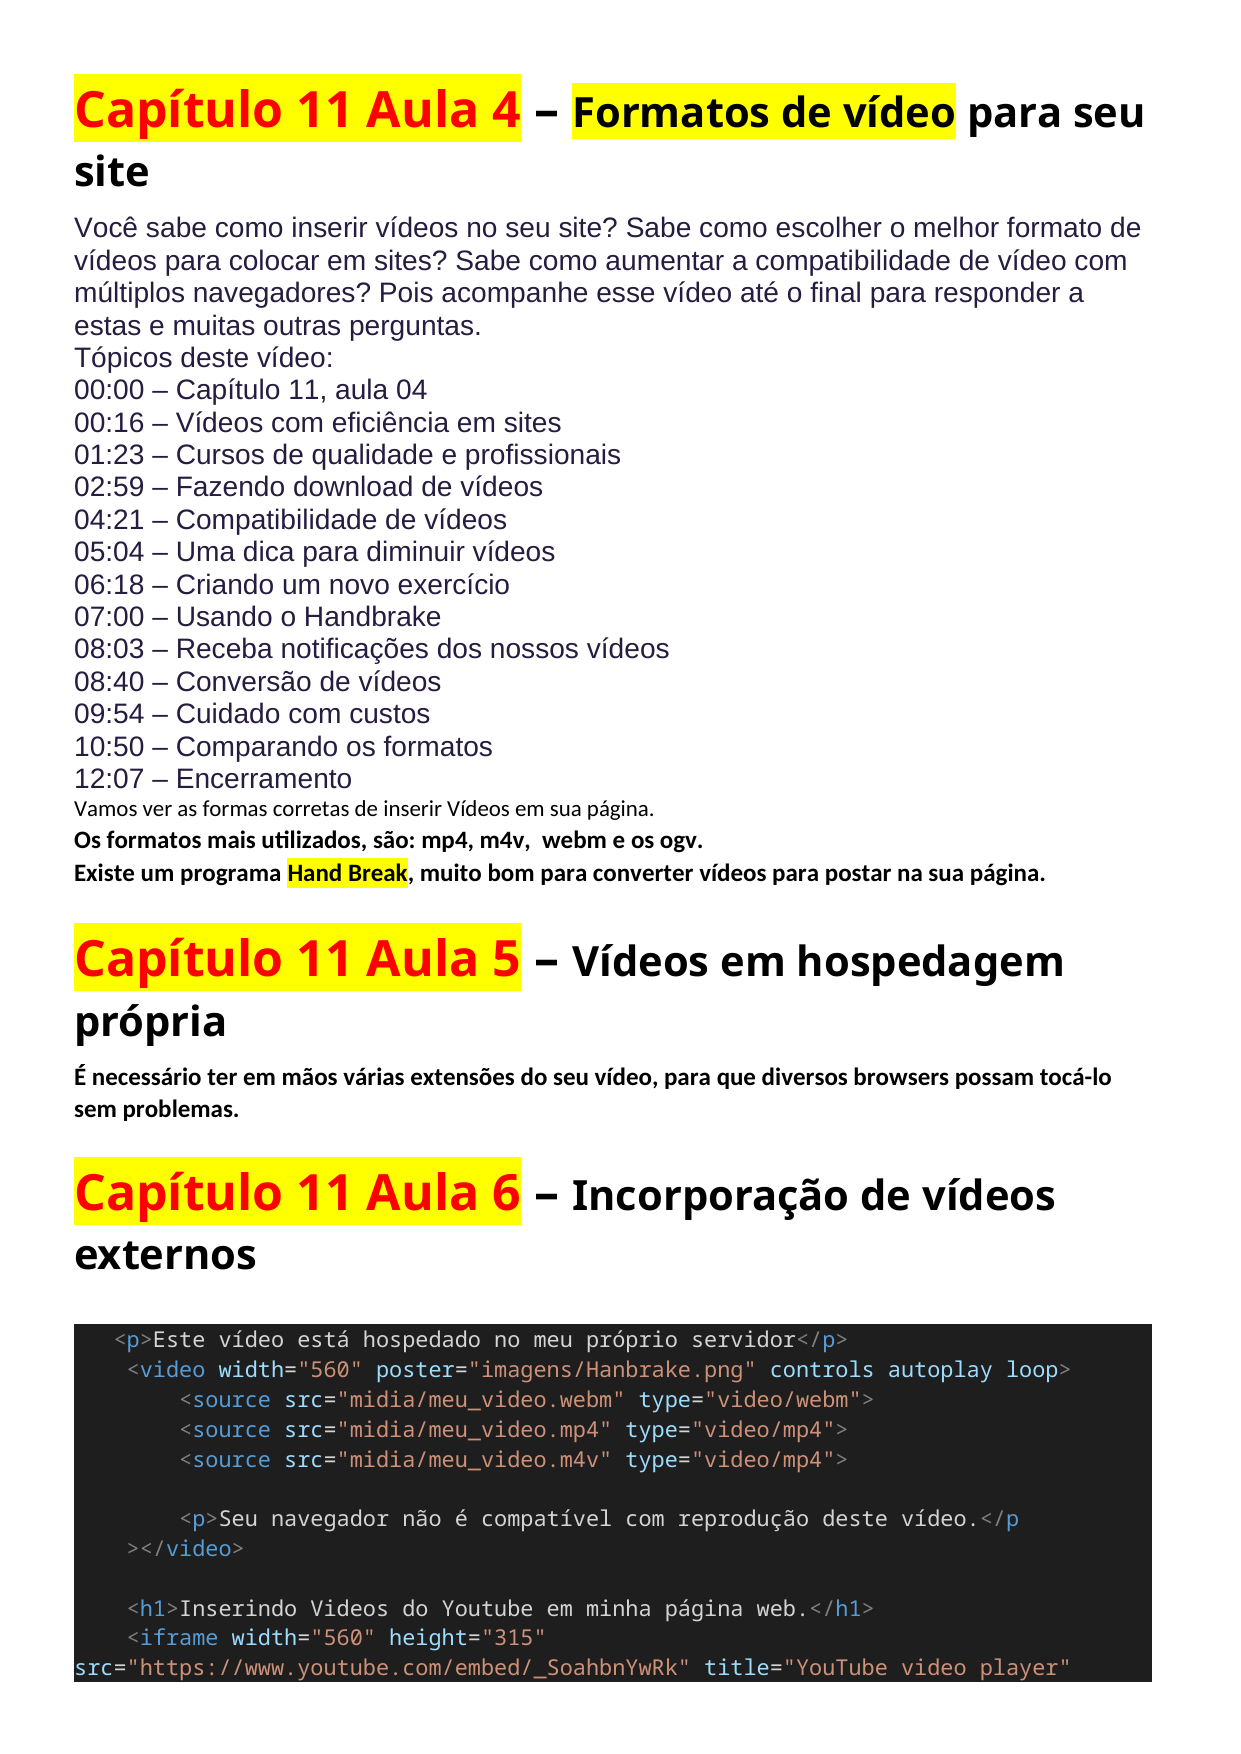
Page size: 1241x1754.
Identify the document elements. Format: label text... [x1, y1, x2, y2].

text <p>Este vídeo está hospedado no meu próprio servidor</p> [74, 1324, 1152, 1354]
subtitle Capítulo 11 Aula 5 – Vídeos em hospedagem própria [74, 923, 1152, 1048]
text Os formatos mais utilizados, são: mp4, m4v, webm e os ogv. [74, 824, 1152, 855]
text Você sabe como inserir vídeos no seu site? Sabe como escolher o melhor formato de vídeos para colocar em sites? Sabe como aumentar a compatibilidade de vídeo com múltiplos navegadores? Pois acompanhe esse vídeo até o final para responder a estas e muitas outras perguntas. [74, 211, 1152, 341]
text <h1>Inserindo Videos do Youtube em minha página web.</h1> [74, 1592, 1152, 1622]
text Vamos ver as formas corretas de inserir Vídeos em sua página. [74, 794, 1152, 822]
text <source src="midia/meu_video.webm" type="video/webm"> [74, 1384, 1152, 1414]
text <source src="midia/meu_video.mp4" type="video/mp4"> [74, 1414, 1152, 1443]
text <p>Seu navegador não é compatível com reprodução deste vídeo.</p [74, 1503, 1152, 1533]
subtitle Capítulo 11 Aula 4 – Formatos de vídeo para seu site [74, 74, 1152, 199]
text Existe um programa Hand Break, muito bom para converter vídeos para postar na sua página. [74, 857, 1152, 888]
subtitle Capítulo 11 Aula 6 – Incorporação de vídeos externos [74, 1157, 1152, 1282]
text <source src="midia/meu_video.m4v" type="video/mp4"> [74, 1443, 1152, 1473]
text Tópicos deste vídeo: 00:00 – Capítulo 11, aula 04 00:16 – Vídeos com eficiência em sites 01:23 – Cursos de qualidade e profissionais 02:59 – Fazendo download de vídeos 04:21 – Compatibilidade de vídeos 05:04 – Uma dica para diminuir vídeos 06:18 – Criando um novo exercício 07:00 – Usando o Handbrake 08:03 – Receba notificações dos nossos vídeos 08:40 – Conversão de vídeos 09:54 – Cuidado com custos 10:50 – Comparando os formatos 12:07 – Encerramento [74, 341, 1152, 794]
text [74, 1622, 1152, 1682]
text É necessário ter em mãos várias extensões do seu vídeo, para que diversos browsers possam tocá-lo sem problemas. [74, 1061, 1152, 1124]
text <video width="560" poster="imagens/Hanbrake.png" controls autoplay loop> [74, 1354, 1152, 1384]
text ></video> [74, 1533, 1152, 1563]
